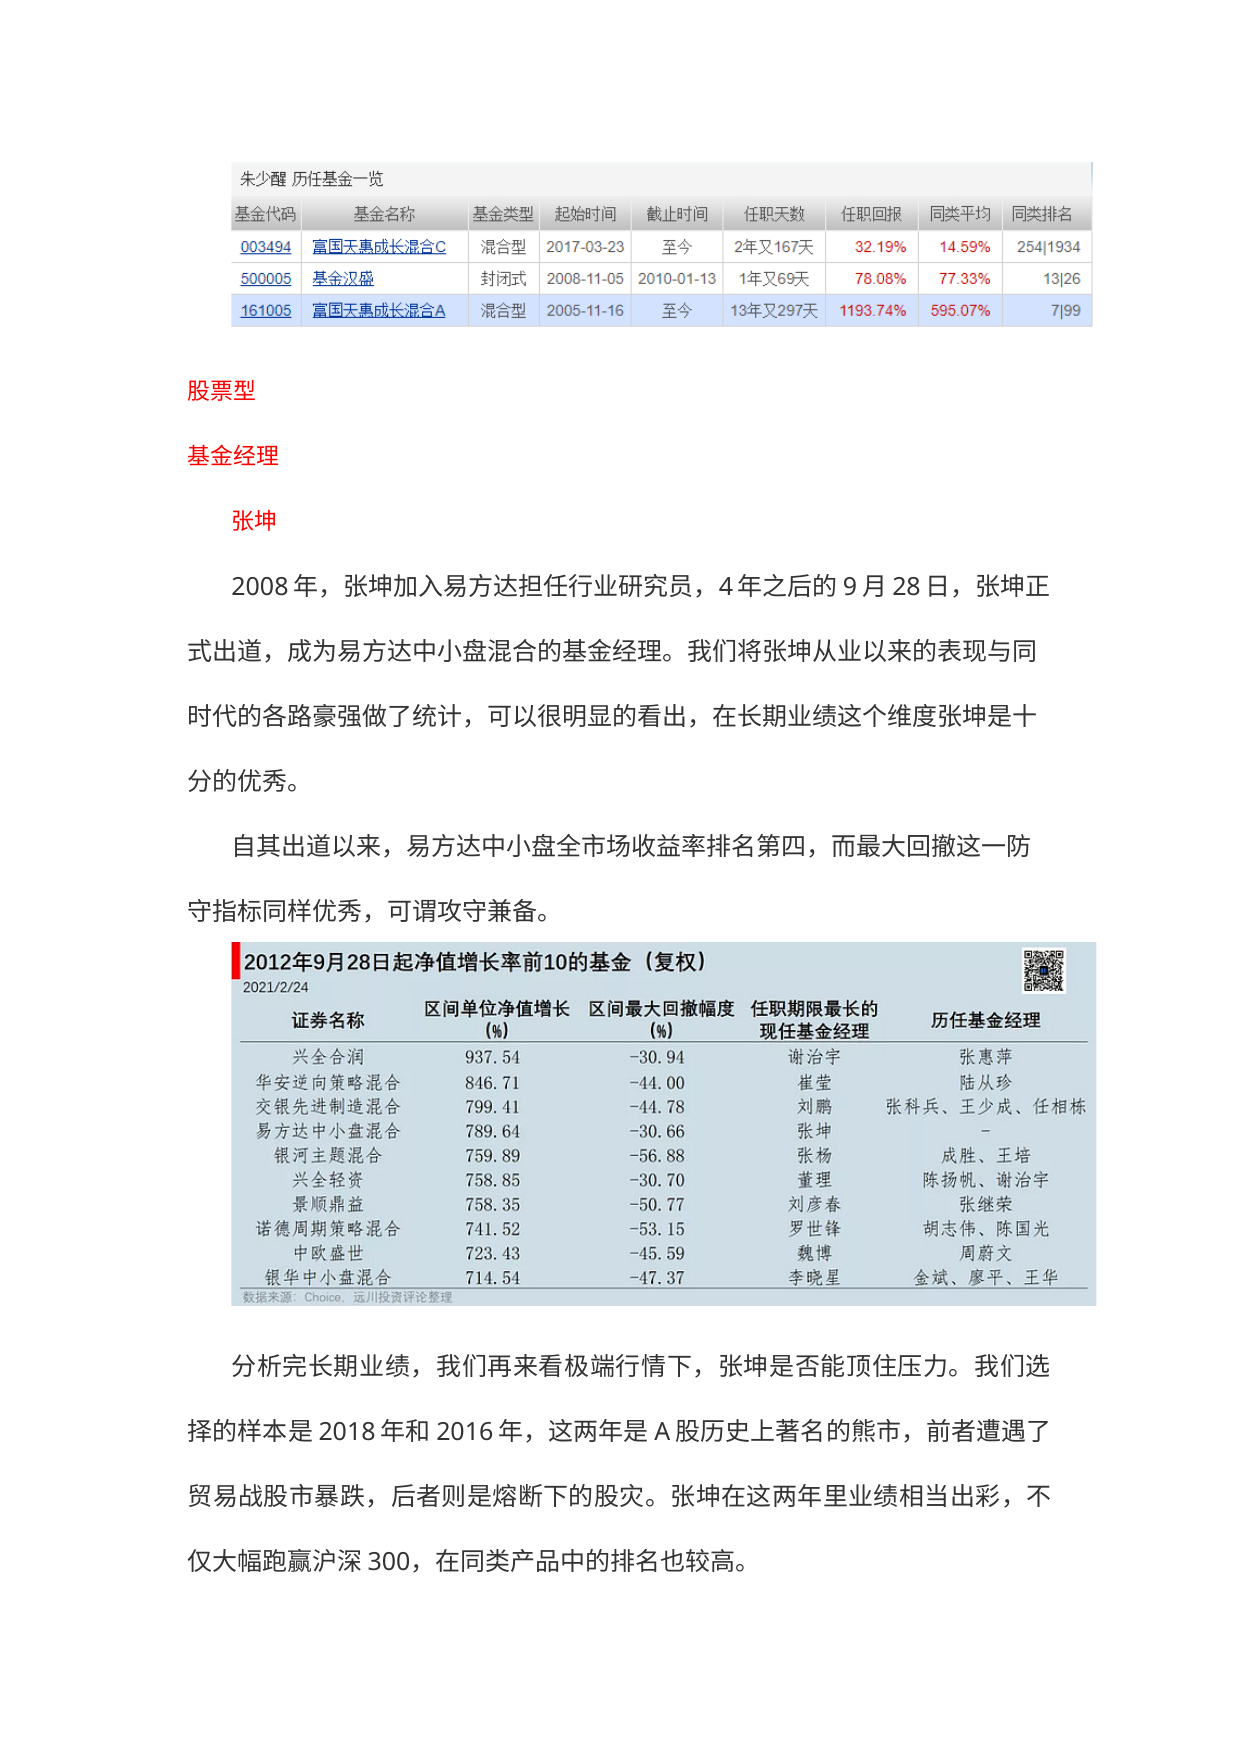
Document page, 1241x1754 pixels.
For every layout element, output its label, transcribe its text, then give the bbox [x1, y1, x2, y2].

picture [231, 942, 1097, 1306]
text 张坤 [187, 487, 1053, 552]
picture [231, 162, 1097, 329]
text 2008年，张坤加入易方达担任行业研究员，4年之后的9月28日，张坤正式出道，成为易方达中小盘混合的基金经理。我们将张坤从业以来的表现与同时代的各路豪强做了统计，可以很明显的看出，在长期业绩这个维度张坤是十分的优秀。 [187, 552, 1053, 812]
text 自其出道以来，易方达中小盘全市场收益率排名第四，而最大回撤这一防守指标同样优秀，可谓攻守兼备。 [187, 812, 1053, 942]
text 基金经理 [187, 422, 1053, 487]
text 股票型 [187, 357, 1053, 422]
text 分析完长期业绩，我们再来看极端行情下，张坤是否能顶住压力。我们选择的样本是2018年和2016年，这两年是A股历史上著名的熊市，前者遭遇了贸易战股市暴跌，后者则是熔断下的股灾。张坤在这两年里业绩相当出彩，不仅大幅跑赢沪深300，在同类产品中的排名也较高。 [187, 1332, 1053, 1592]
